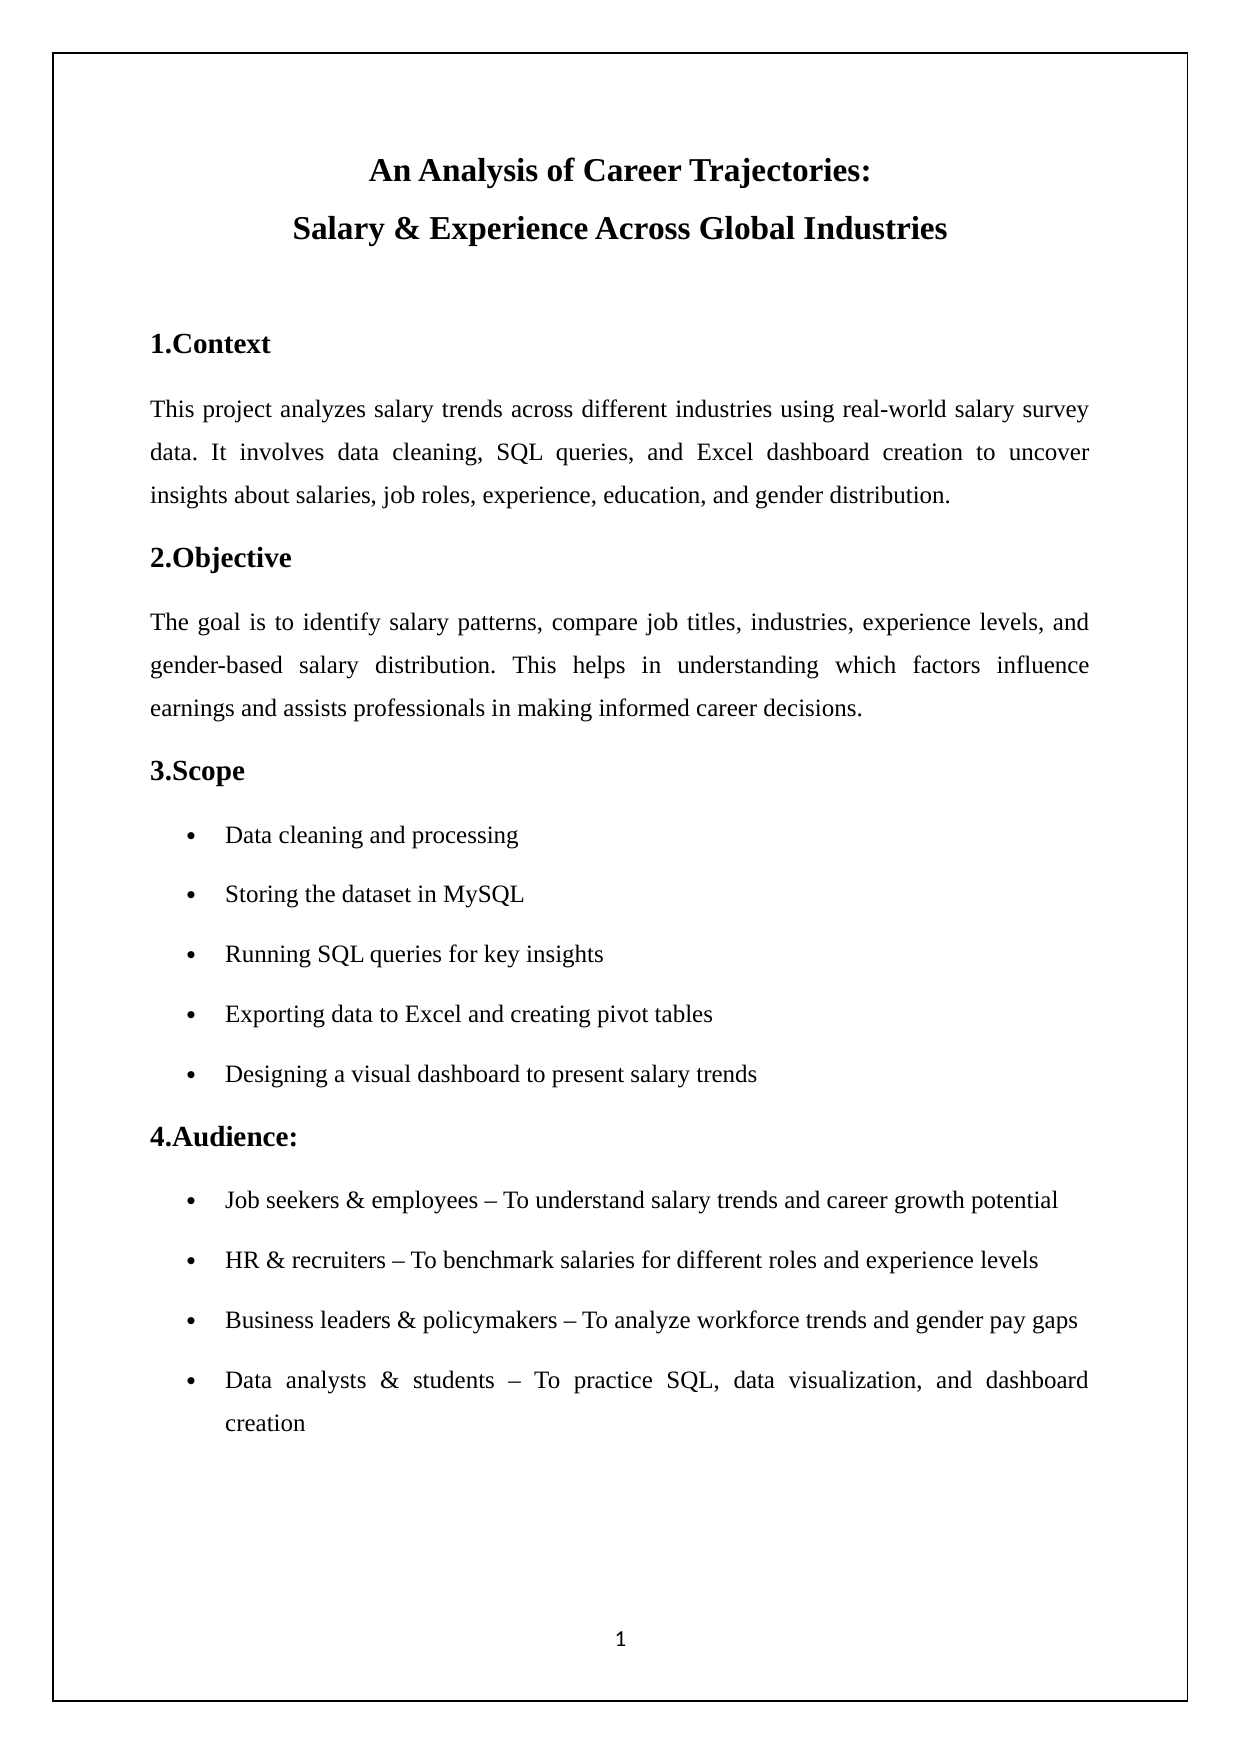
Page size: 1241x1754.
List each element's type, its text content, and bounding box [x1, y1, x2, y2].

text 3.Scope [150, 753, 1090, 786]
list Storing the dataset in MySQL [187, 879, 1090, 908]
list Data cleaning and processing [187, 820, 1090, 848]
list Running SQL queries for key insights [187, 939, 1090, 968]
list Data analysts & students – To practice SQL, data visualization, and dashboard creation [187, 1365, 1090, 1437]
list HR & recruiters – To benchmark salaries for different roles and experience levels [187, 1245, 1090, 1274]
text 2.Objective [150, 540, 1090, 573]
text The goal is to identify salary patterns, compare job titles, industries, experience levels, and gender-based salary distribution. This helps in understanding which factors influence earnings and assists professionals in making informed career decisions. [150, 607, 1090, 722]
text This project analyzes salary trends across different industries using real-world salary survey data. It involves data cleaning, SQL queries, and Excel dashboard creation to uncover insights about salaries, job roles, experience, education, and gender distribution. [150, 394, 1090, 509]
list Job seekers & employees – To understand salary trends and career growth potential [187, 1186, 1090, 1214]
text Salary & Experience Across Global Industries [150, 208, 1090, 246]
text An Analysis of Career Trajectories: [150, 150, 1090, 188]
list Business leaders & policymakers – To analyze workforce trends and gender pay gaps [187, 1305, 1090, 1334]
text 4.Audience: [150, 1119, 1090, 1152]
list Designing a visual dashboard to present salary trends [187, 1059, 1090, 1088]
text 1.Context [150, 327, 1090, 360]
list Exporting data to Excel and creating pivot tables [187, 999, 1090, 1028]
